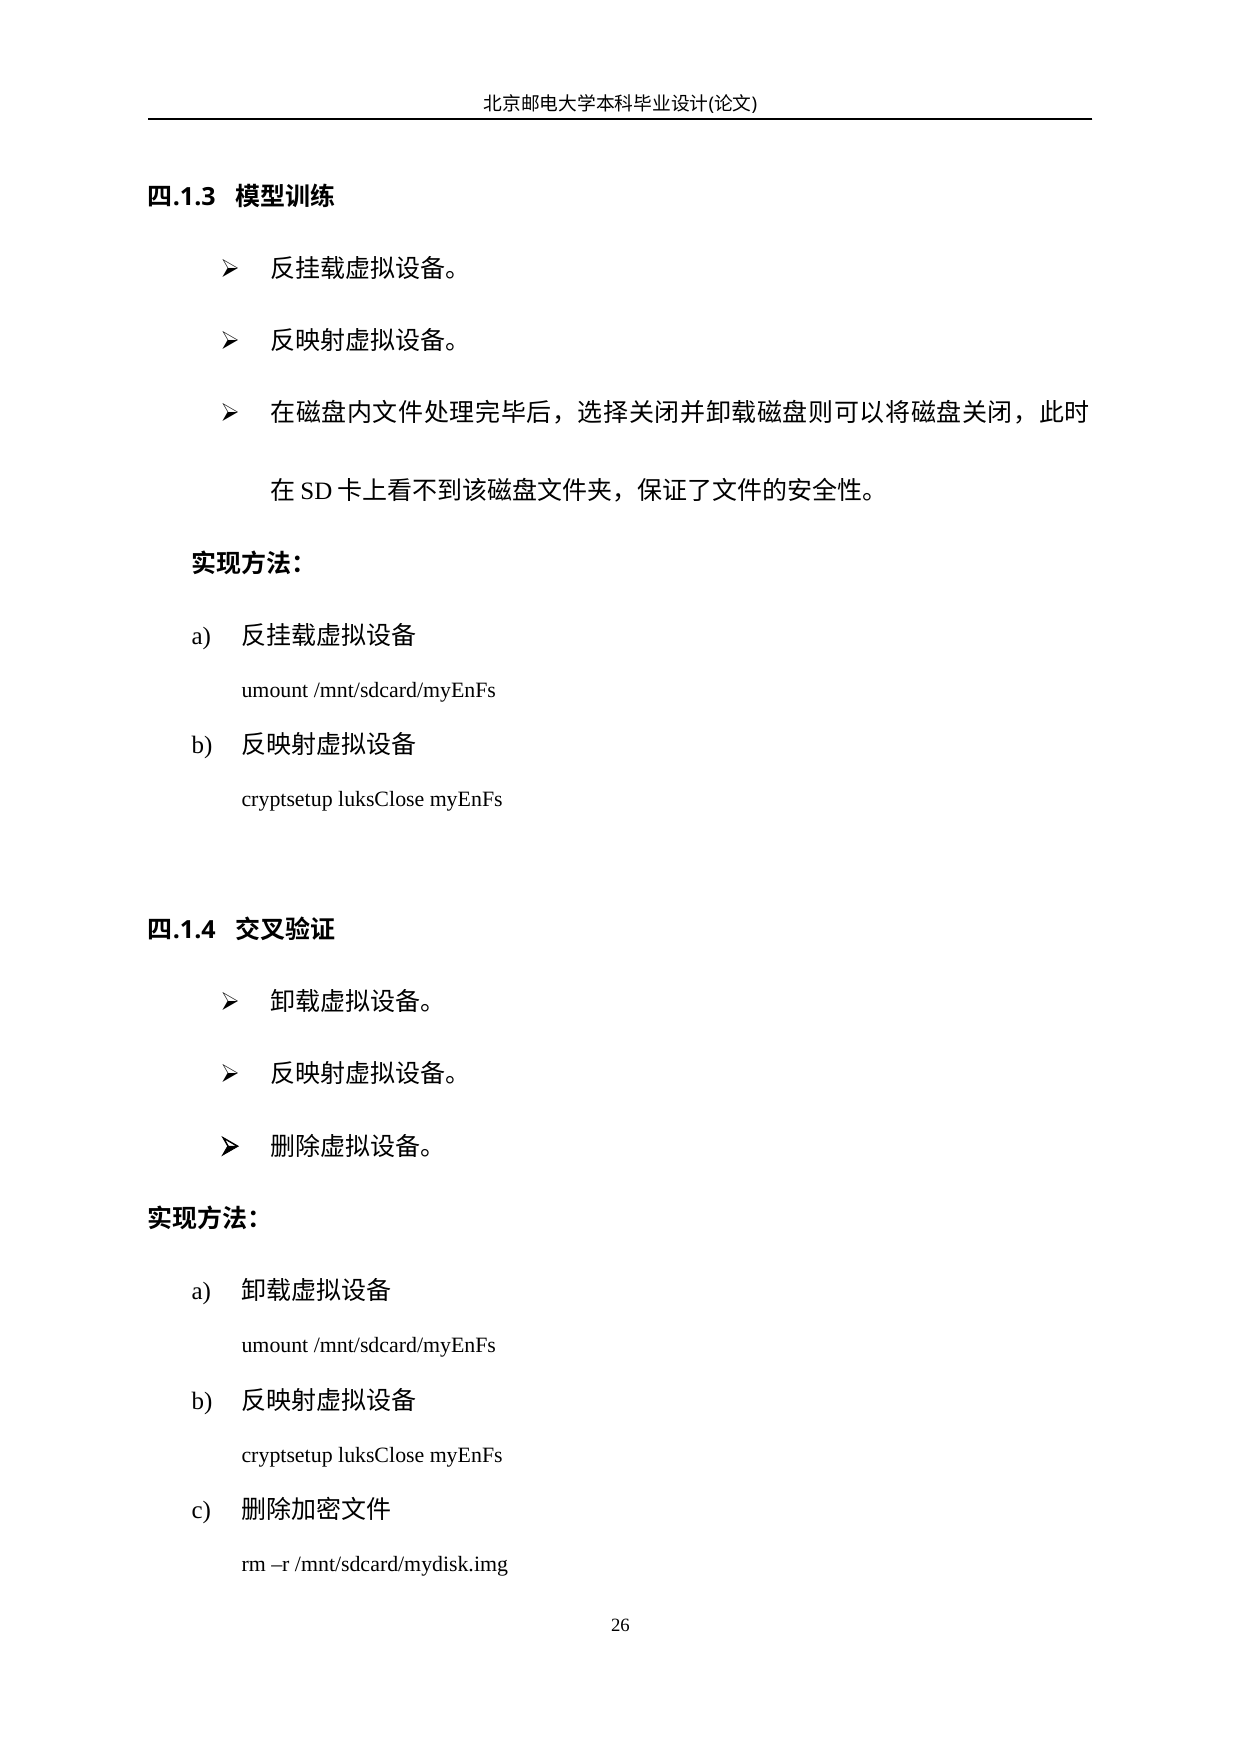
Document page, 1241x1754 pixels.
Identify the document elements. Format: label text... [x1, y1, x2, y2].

list 反映射虚拟设备 [191, 1366, 1092, 1431]
text rm –r /mnt/sdcard/mydisk.img [241, 1548, 1092, 1580]
list 反映射虚拟设备。 [220, 1039, 1092, 1104]
list 反映射虚拟设备 [191, 711, 1092, 776]
text umount /mnt/sdcard/myEnFs [241, 673, 1092, 706]
list 反挂载虚拟设备 [191, 601, 1092, 666]
text 模型训练 [148, 162, 1092, 227]
list 反挂载虚拟设备。 [220, 234, 1092, 299]
list 卸载虚拟设备。 [220, 967, 1092, 1032]
text 实现方法： [191, 529, 1092, 594]
text cryptsetup luksClose myEnFs [241, 1438, 1092, 1471]
text 交叉验证 [148, 895, 1092, 960]
text umount /mnt/sdcard/myEnFs [241, 1328, 1092, 1361]
list 反映射虚拟设备。 [220, 306, 1092, 371]
text 实现方法： [148, 1184, 1092, 1249]
list 在磁盘内文件处理完毕后，选择关闭并卸载磁盘则可以将磁盘关闭，此时在SD卡上看不到该磁盘文件夹，保证了文件的安全性。 [220, 378, 1092, 521]
text cryptsetup luksClose myEnFs [241, 783, 1092, 815]
list 卸载虚拟设备 [191, 1256, 1092, 1321]
list 删除加密文件 [191, 1476, 1092, 1541]
list 删除虚拟设备。 [220, 1112, 1092, 1177]
